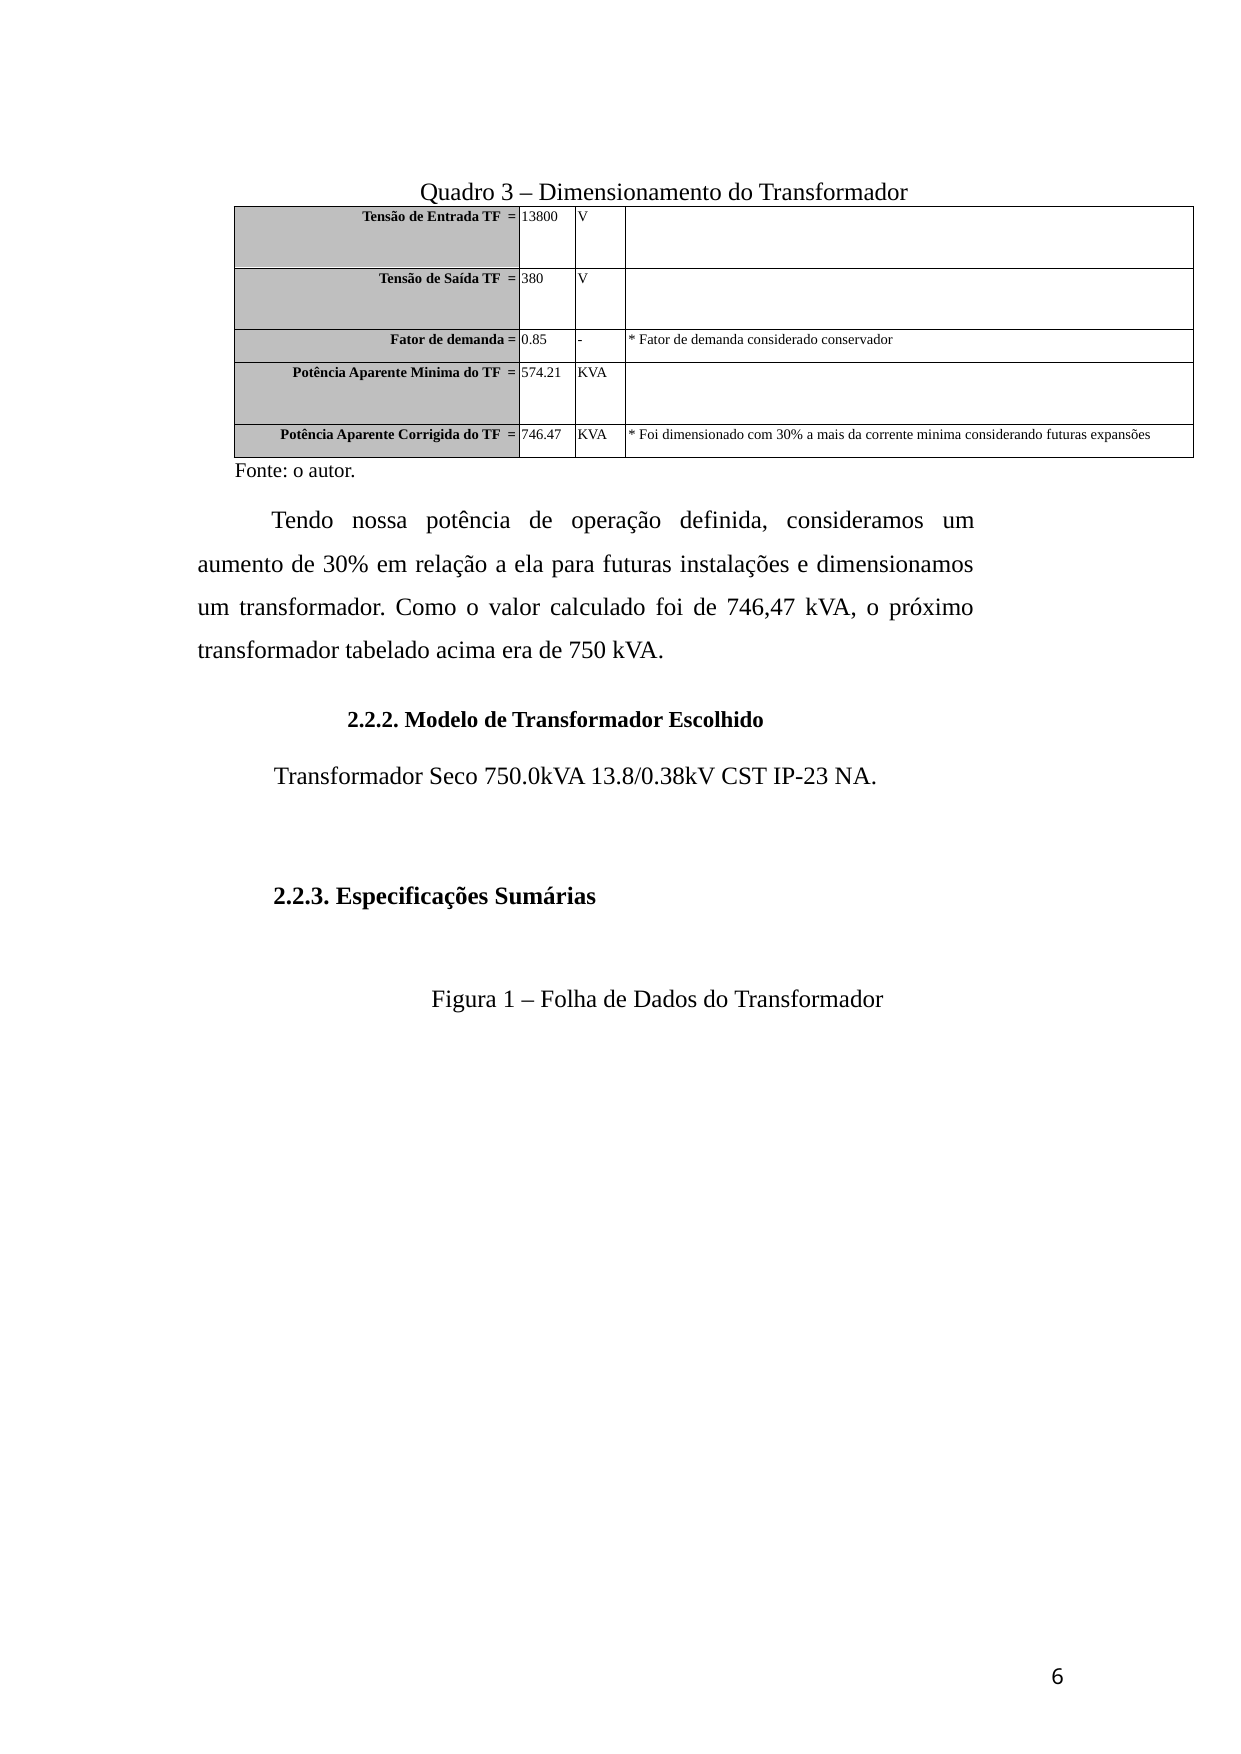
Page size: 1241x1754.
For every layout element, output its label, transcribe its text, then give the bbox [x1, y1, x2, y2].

table_cell 746.47 [520, 425, 575, 457]
table_cell - [576, 330, 625, 362]
table_cell Potência Aparente Minima do TF = [235, 363, 519, 424]
text 2.2.3. Especificações Sumárias [273, 881, 1063, 910]
table_cell * Foi dimensionado com 30% a mais da corrente minima considerando futuras expansões [626, 425, 1193, 457]
text D Quadro 3 – Dimensionamento do Transformador [177, 177, 1063, 206]
table_cell [626, 363, 1193, 424]
table_cell 380 [520, 269, 575, 329]
text Transformador Seco 750.0kVA 13.8/0.38kV CST IP-23 NA. [274, 761, 1063, 790]
table_cell Tensão de Saída TF = [235, 269, 519, 329]
table_header V [576, 207, 625, 267]
table_cell 574.21 [520, 363, 575, 424]
text Figura 1 – Folha de Dados do Transformador [177, 984, 1063, 1012]
table_cell Fator de demanda = [235, 330, 519, 362]
table_cell 0.85 [520, 330, 575, 362]
table_cell [626, 269, 1193, 329]
table_header [626, 207, 1193, 267]
table_cell * Fator de demanda considerado conservador [626, 330, 1193, 362]
text Tendo nossa potência de operação definida, consideramos um aumento de 30% em relação a ela para futuras instalações e dimensionamos um transformador. Como o valor calculado foi de 746,47 kVA, o próximo transformador tabelado acima era de 750 kVA. [197, 506, 975, 664]
table_cell KVA [576, 425, 625, 457]
table_cell Potência Aparente Corrigida do TF = [235, 425, 519, 457]
table_header 13800 [520, 207, 575, 267]
table_cell V [576, 269, 625, 329]
text Fonte: o autor. [177, 457, 1063, 482]
text 2.2.2. Modelo de Transformador Escolhido [273, 706, 1063, 732]
table_cell KVA [576, 363, 625, 424]
table_header Tensão de Entrada TF = [235, 207, 519, 267]
